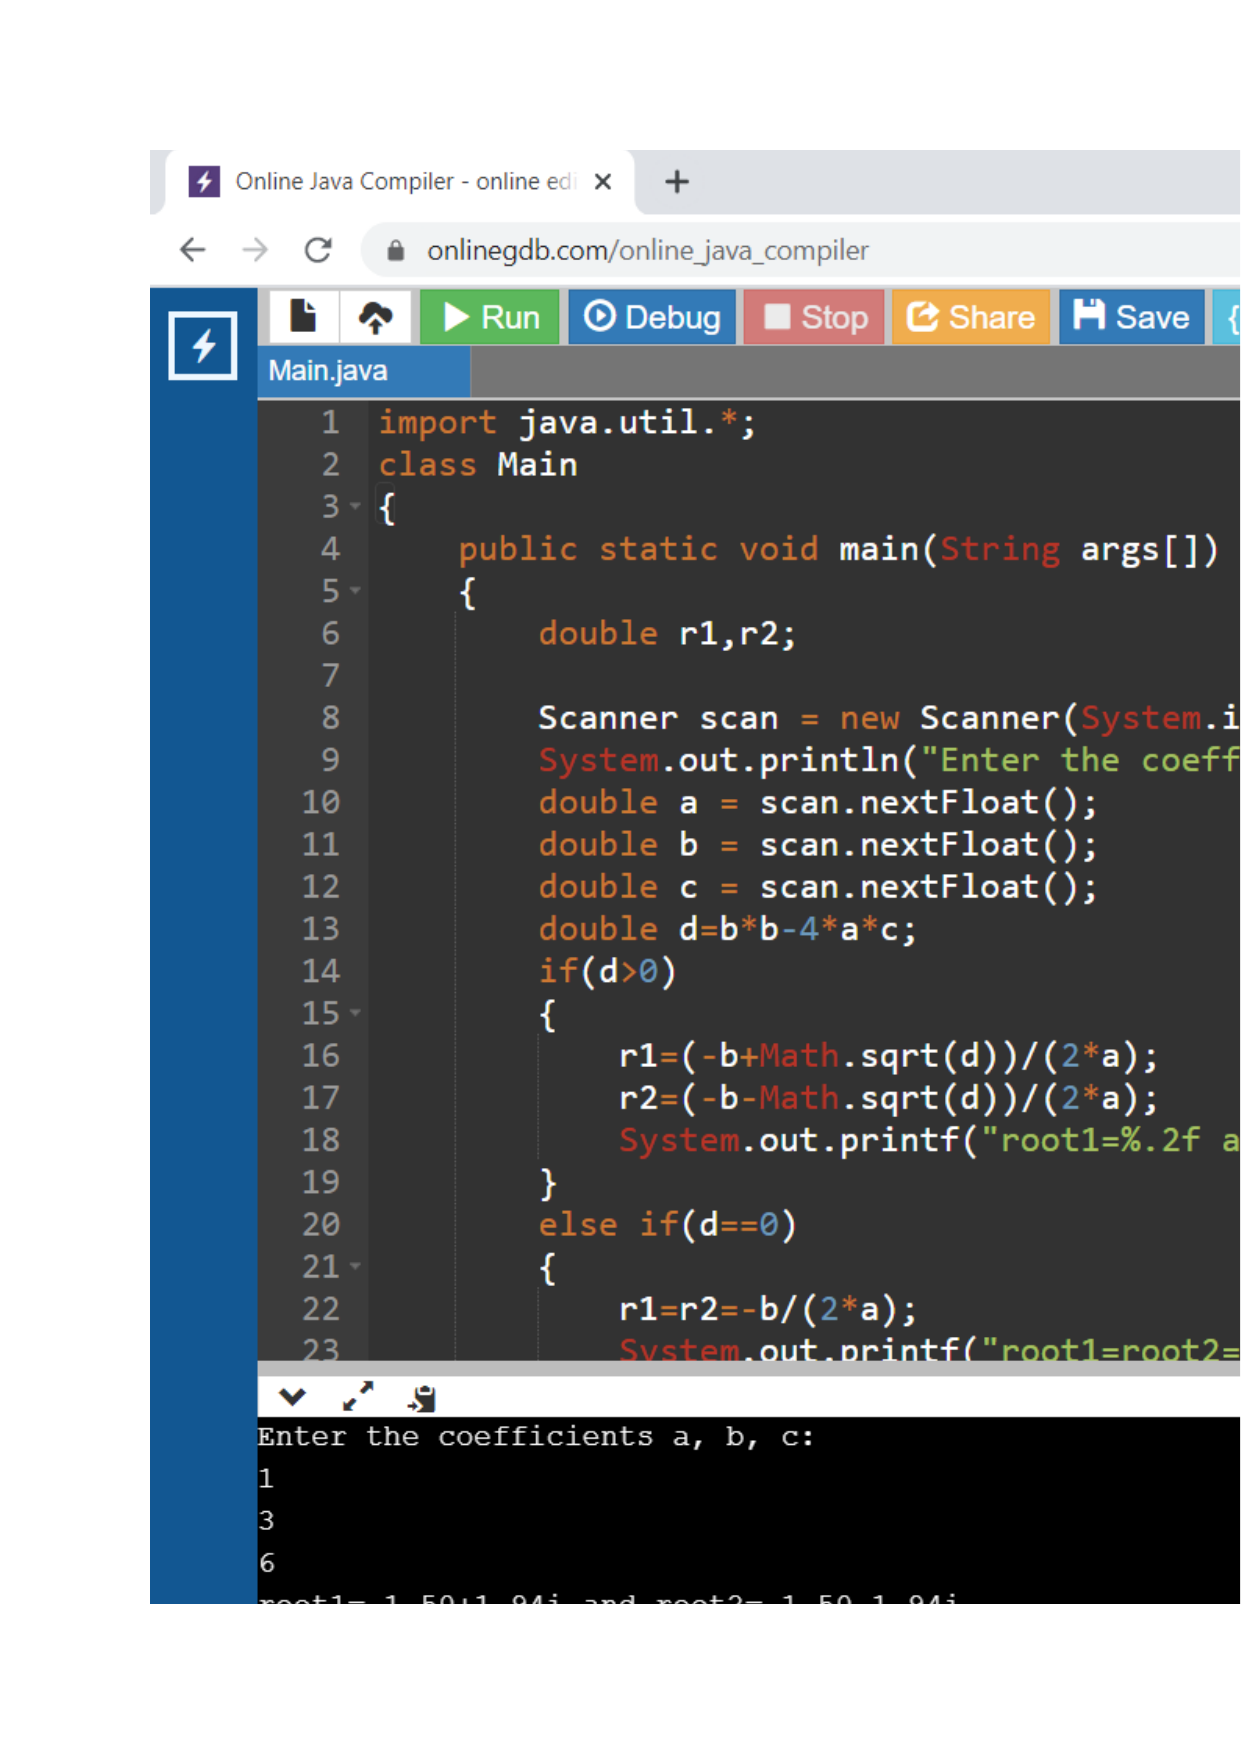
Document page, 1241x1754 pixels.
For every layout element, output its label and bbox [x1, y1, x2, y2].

picture [150, 150, 1241, 1604]
